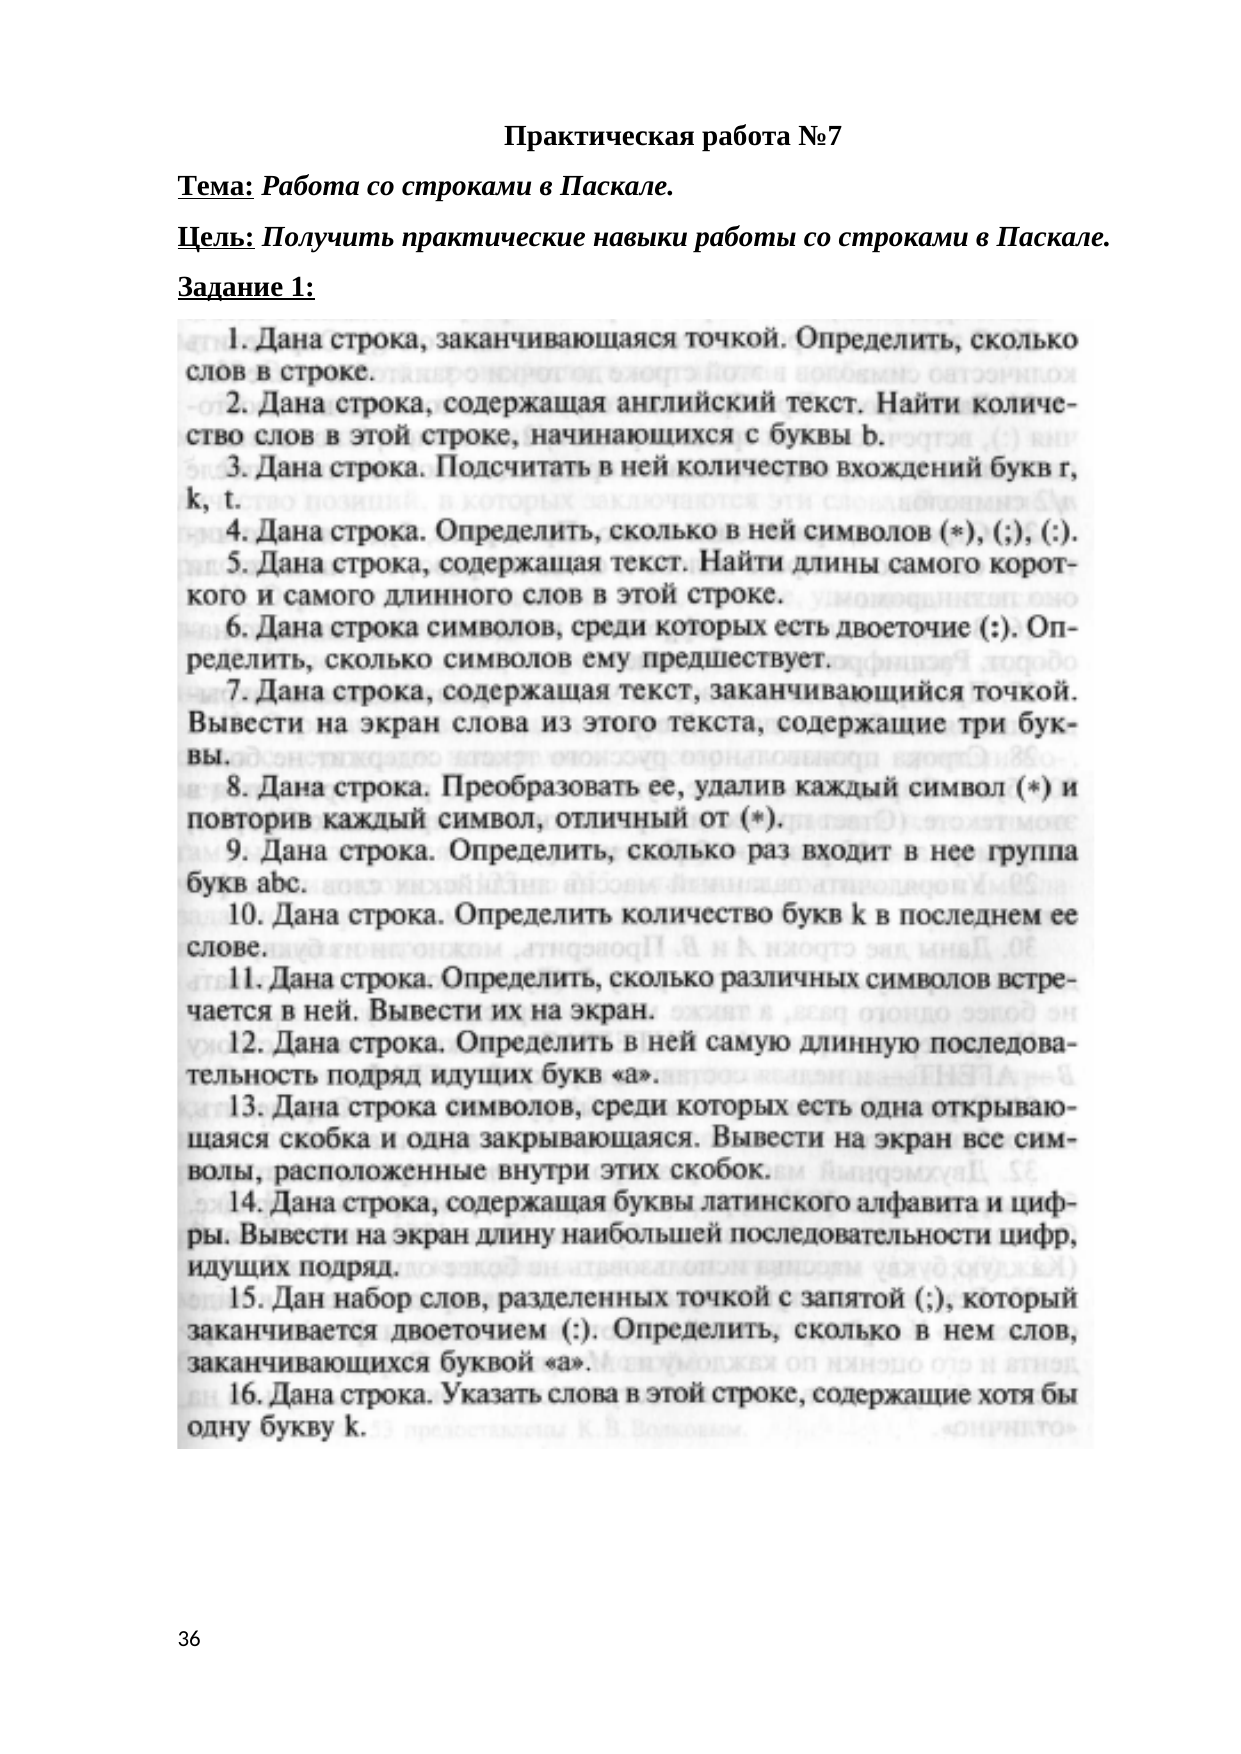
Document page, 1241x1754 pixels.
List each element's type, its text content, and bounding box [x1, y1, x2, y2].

picture [177, 319, 1095, 1449]
text Практическая работа №7 [177, 118, 1169, 152]
text Цель: Получить практические навыки работы со строками в Паскале. [177, 219, 1169, 252]
text Тема: Работа со строками в Паскале. [177, 168, 1169, 202]
text Задание 1: [177, 269, 1169, 303]
